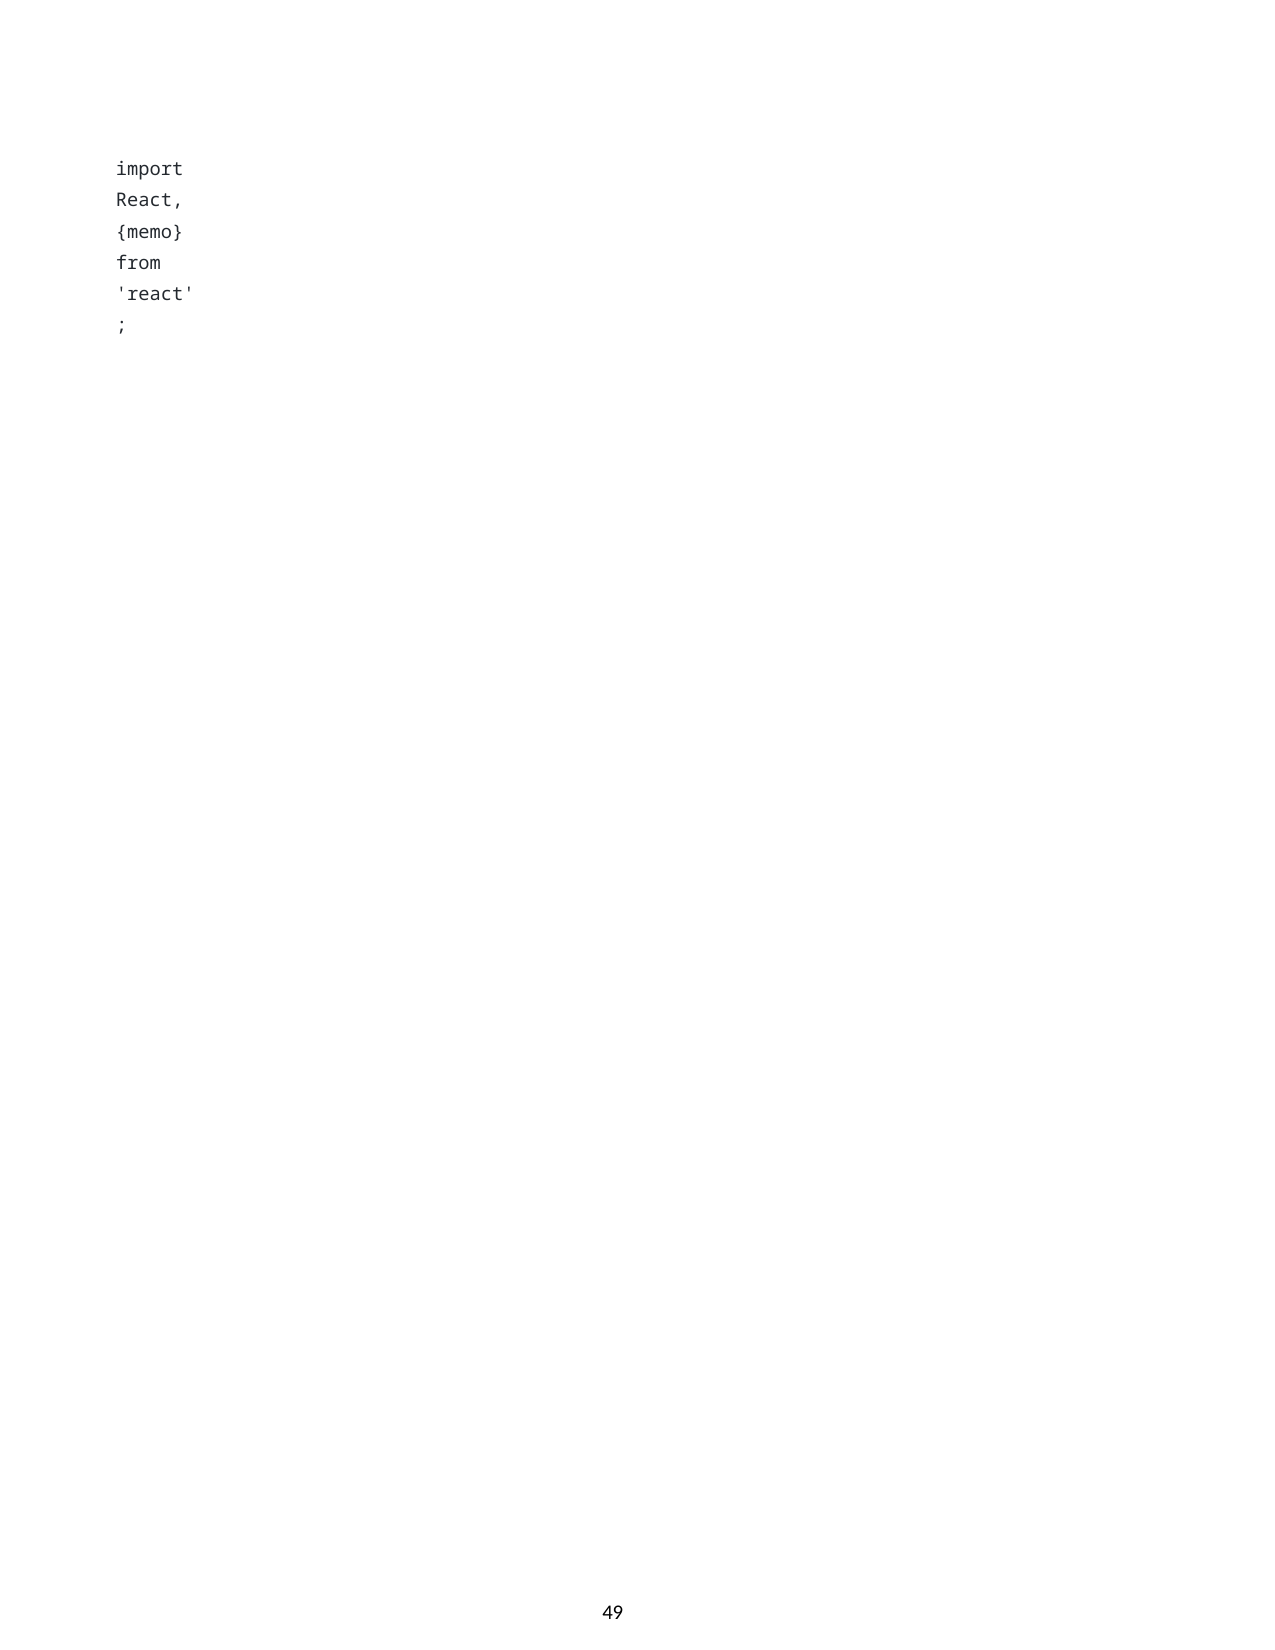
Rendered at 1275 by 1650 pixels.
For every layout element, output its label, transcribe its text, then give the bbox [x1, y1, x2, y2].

table_header import React, {memo} from 'react'; [100, 148, 214, 339]
